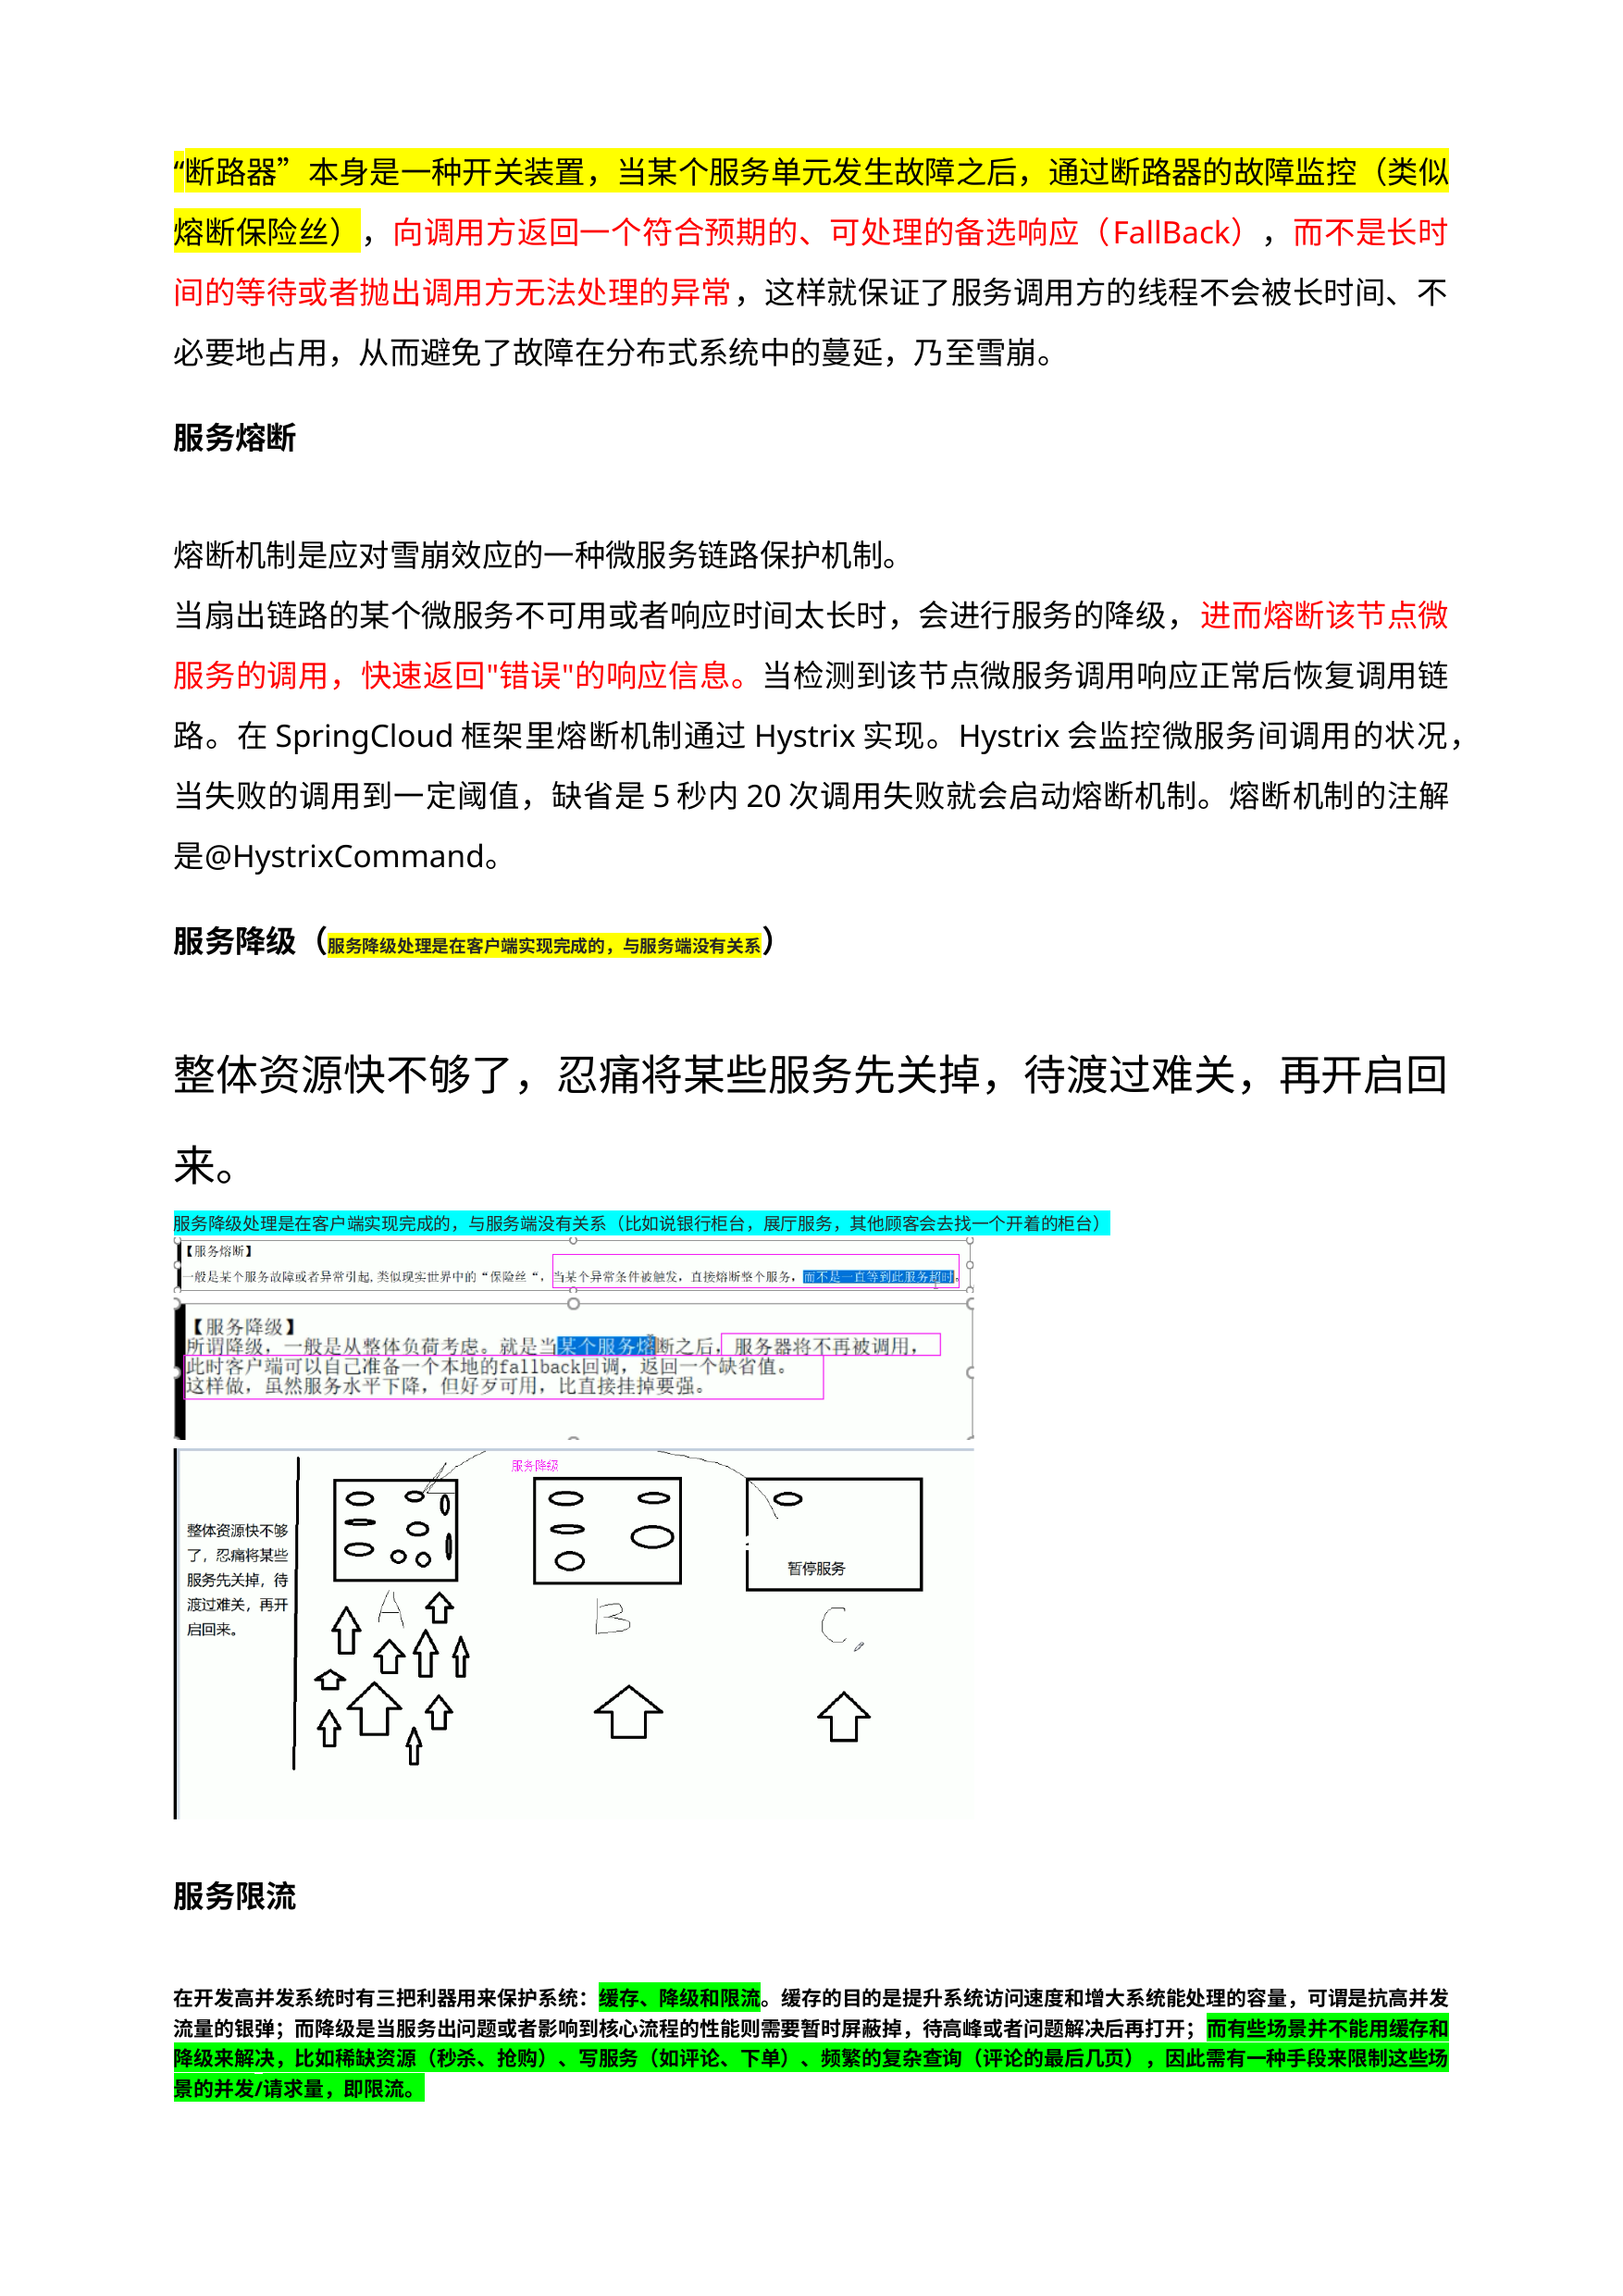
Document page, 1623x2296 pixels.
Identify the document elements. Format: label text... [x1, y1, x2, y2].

text 整体资源快不够了，忍痛将某些服务先关掉，待渡过难关，再开启回来。 [173, 1027, 1449, 1208]
text 服务降级处理是在客户端实现完成的，与服务端没有关系（比如说银行柜台，展厅服务，其他顾客会去找一个开着的柜台） [173, 1208, 1449, 1237]
picture [173, 1448, 974, 1819]
picture [173, 1297, 974, 1440]
subtitle 服务熔断 [173, 405, 1449, 465]
text 当扇出链路的某个微服务不可用或者响应时间太长时，会进行服务的降级，进而熔断该节点微服务的调用，快速返回"错误"的响应信息。当检测到该节点微服务调用响应正常后恢复调用链路。在SpringCloud框架里熔断机制通过Hystrix实现。Hystrix会监控微服务间调用的状况，当失败的调用到一定阈值，缺省是5秒内20次调用失败就会启动熔断机制。熔断机制的注解是@HystrixCommand。 [173, 584, 1449, 885]
subtitle 服务降级（服务降级处理是在客户端实现完成的，与服务端没有关系） [173, 910, 1449, 970]
text 在开发高并发系统时有三把利器用来保护系统：缓存、降级和限流。缓存的目的是提升系统访问速度和增大系统能处理的容量，可谓是抗高并发流量的银弹；而降级是当服务出问题或者影响到核心流程的性能则需要暂时屏蔽掉，待高峰或者问题解决后再打开；而有些场景并不能用缓存和降级来解决，比如稀缺资源（秒杀、抢购）、写服务（如评论、下单）、频繁的复杂查询（评论的最后几页），因此需有一种手段来限制这些场景的并发/请求量，即限流。 [173, 1982, 1449, 2103]
picture [173, 1237, 974, 1293]
subtitle 服务限流 [173, 1864, 1449, 1924]
text “断路器”本身是一种开关装置，当某个服务单元发生故障之后，通过断路器的故障监控（类似熔断保险丝），向调用方返回一个符合预期的、可处理的备选响应（FallBack），而不是长时间的等待或者抛出调用方无法处理的异常，这样就保证了服务调用方的线程不会被长时间、不必要地占用，从而避免了故障在分布式系统中的蔓延，乃至雪崩。 [173, 140, 1449, 380]
text 熔断机制是应对雪崩效应的一种微服务链路保护机制。 [173, 524, 1449, 584]
